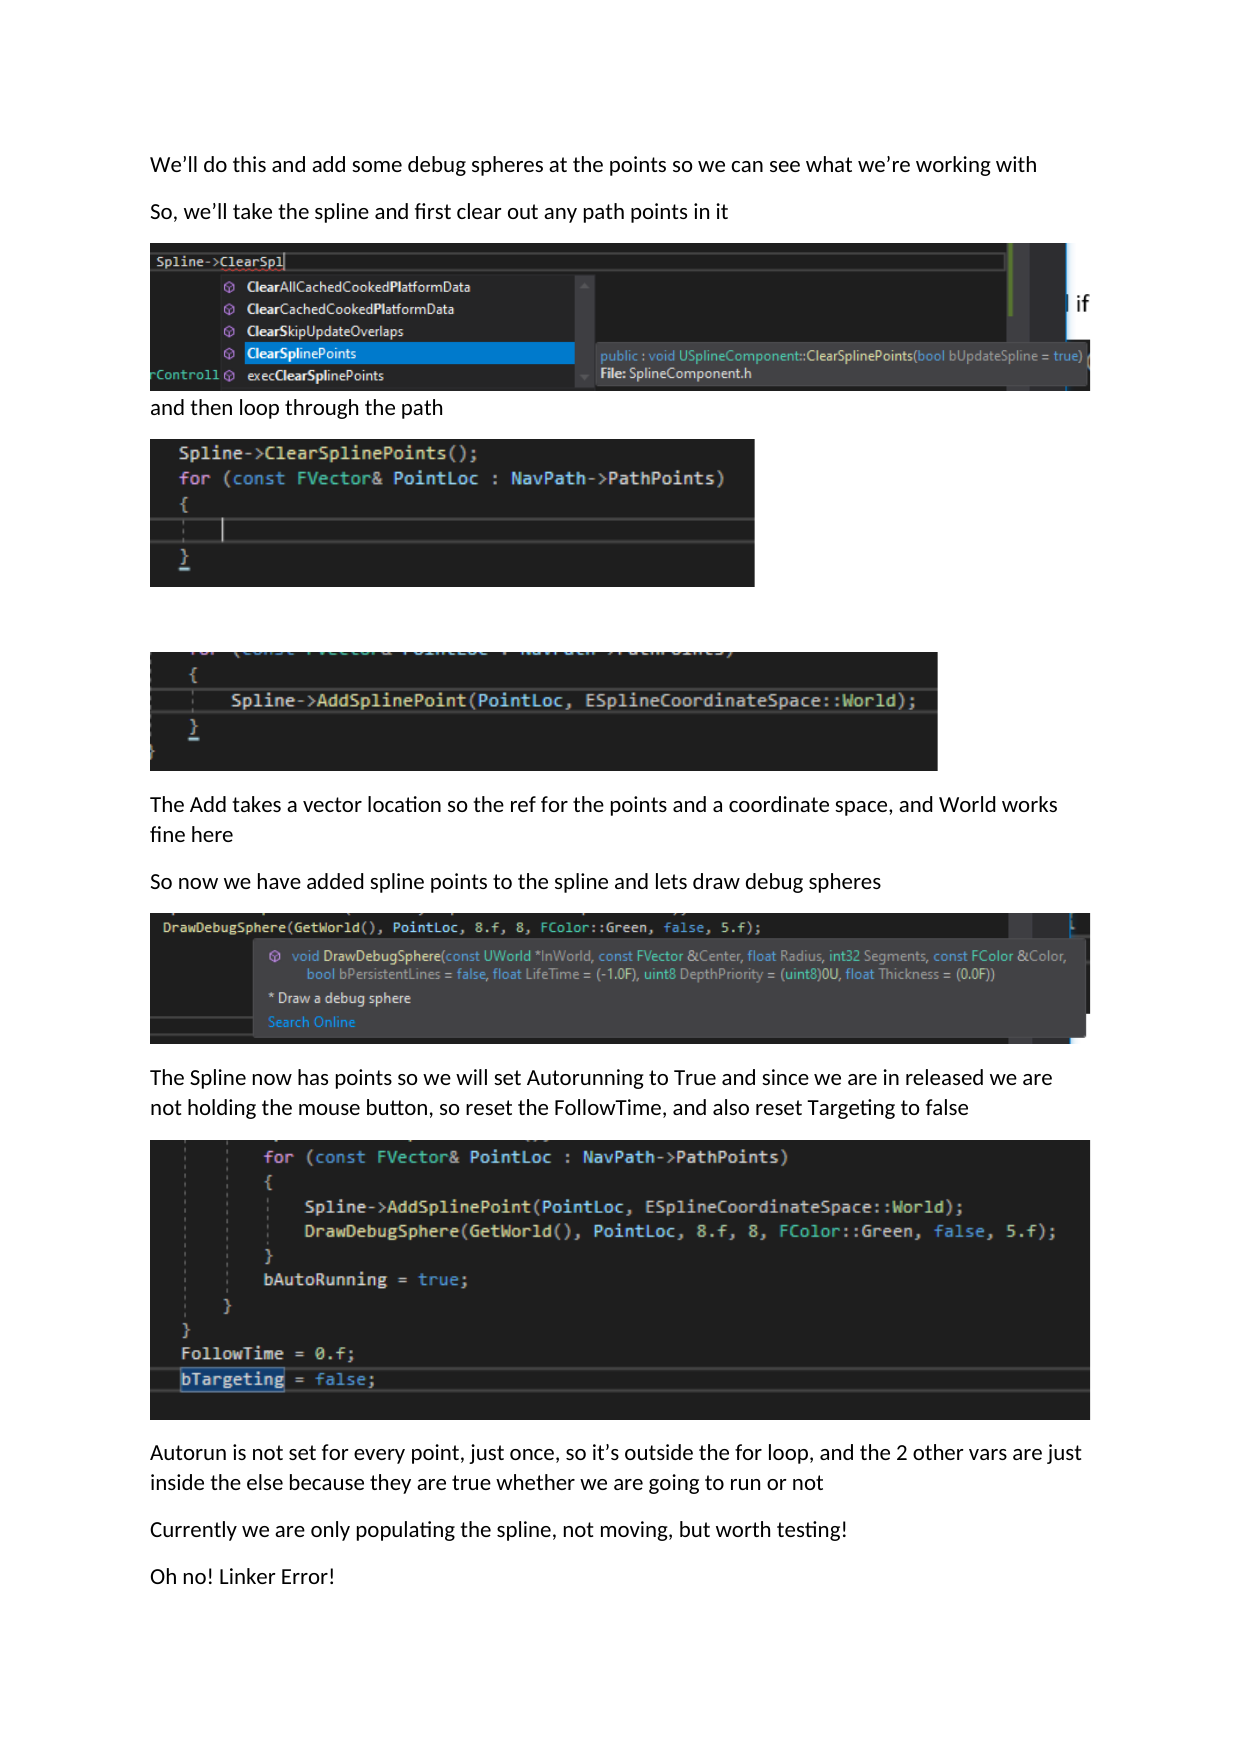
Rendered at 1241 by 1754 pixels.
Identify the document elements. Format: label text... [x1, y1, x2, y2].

picture [150, 1140, 1091, 1420]
text We’ll do this and add some debug spheres at the points so we can see what we’re working with [150, 150, 1090, 178]
text Currently we are only populating the spline, not moving, but worth testing! [150, 1515, 1090, 1543]
text So now we have added spline points to the spline and lets draw debug spheres [150, 867, 1090, 895]
text Autorun is not set for every point, just once, so it’s outside the for loop, and the 2 other vars are just inside the else because they are true whether we are going to run or not [150, 1438, 1090, 1496]
picture [150, 652, 938, 771]
text and then loop through the path [150, 391, 1090, 421]
text Oh no! Linker Error! [150, 1562, 1090, 1590]
text So, we’ll take the spline and first clear out any path points in it [150, 197, 1090, 225]
picture [150, 439, 755, 587]
text The Spline now has points so we will set Autorunning to True and since we are in released we are not holding the mouse button, so reset the FollowTime, and also reset Targeting to false [150, 1063, 1090, 1121]
picture [150, 243, 1091, 391]
text The Add takes a vector location so the ref for the points and a coordinate space, and World works fine here [150, 790, 1090, 848]
picture [150, 913, 1091, 1044]
